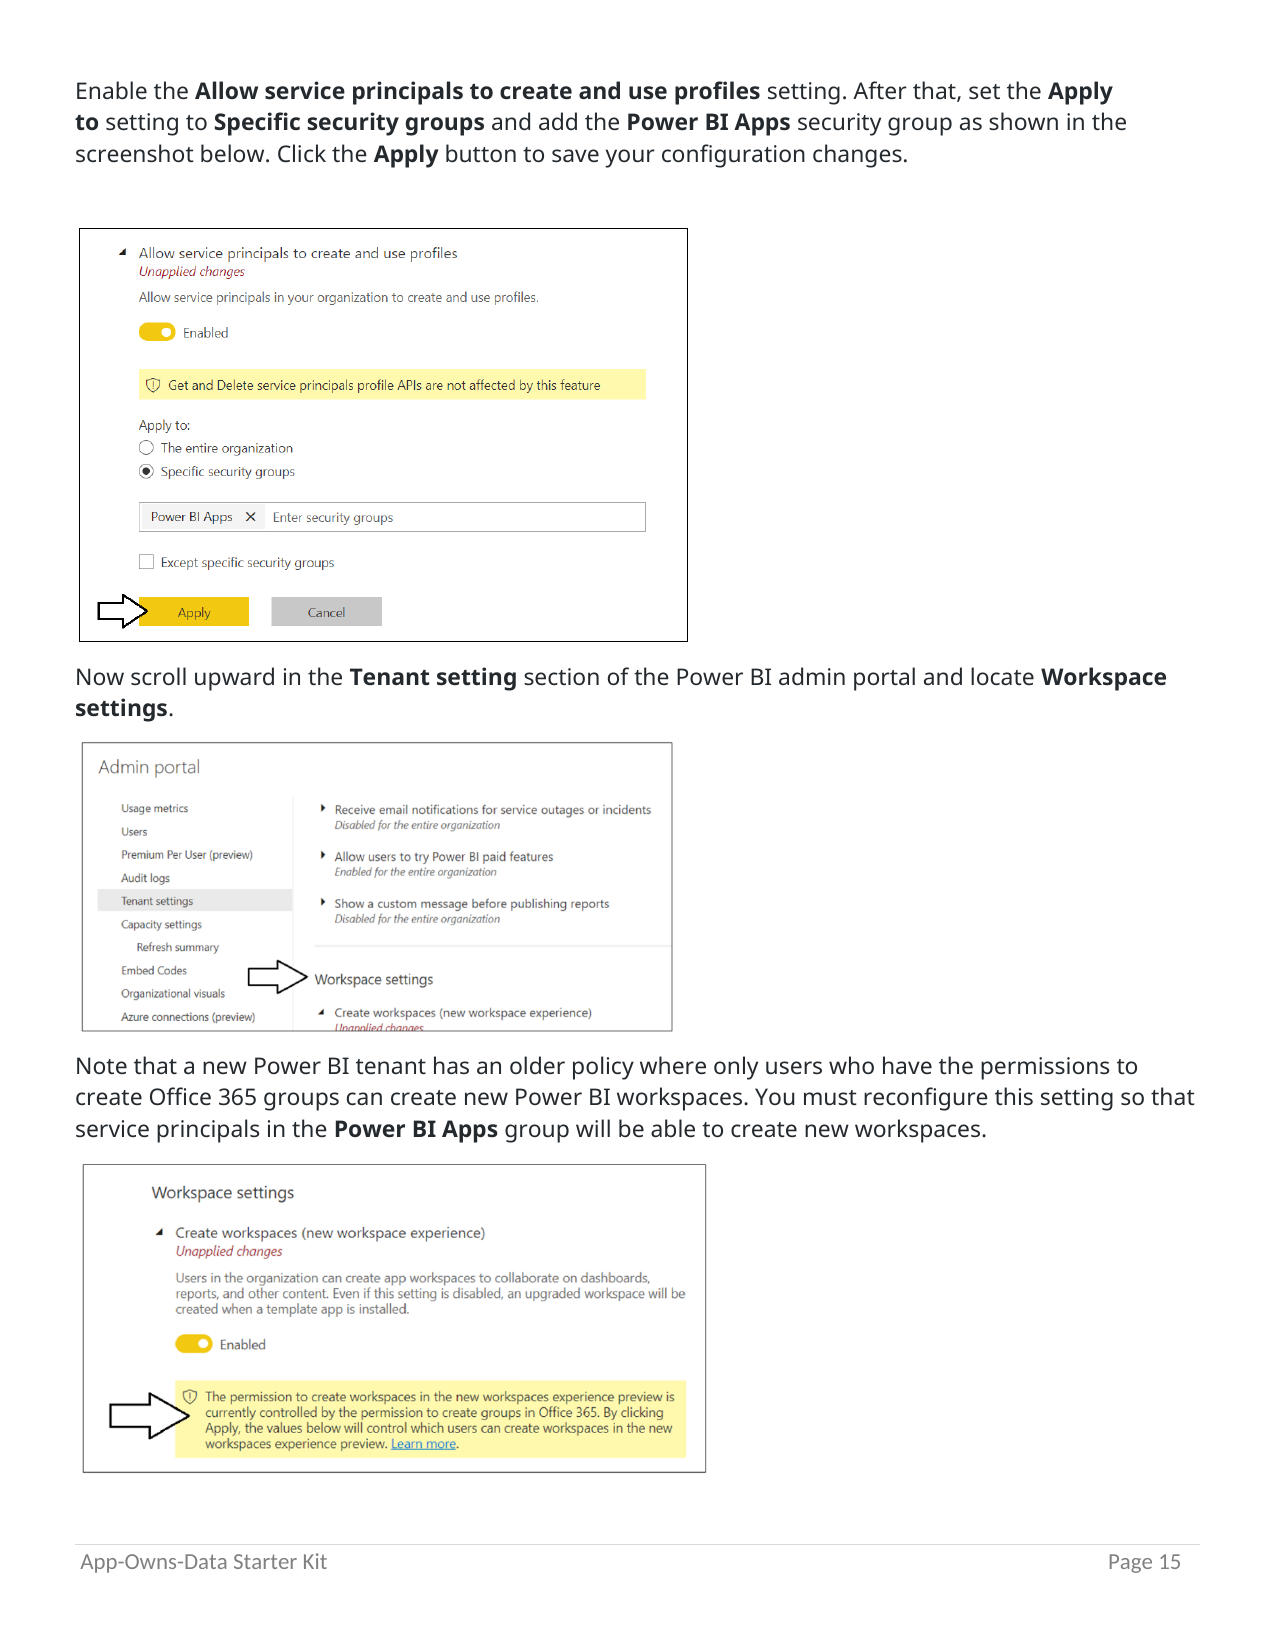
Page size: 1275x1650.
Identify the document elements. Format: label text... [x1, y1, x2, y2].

picture [75, 735, 679, 1038]
text Note that a new Power BI tenant has an older policy where only users who have the permissions to create Office 365 groups can create new Power BI workspaces. You must reconfigure this setting so that service principals in the Power BI Apps group will be able to create new workspaces. [75, 1050, 1200, 1144]
picture [75, 1156, 710, 1476]
text Now scroll upward in the Tenant setting section of the Power BI admin portal and locate Workspace settings. [75, 660, 1200, 723]
text Enable the Allow service principals to create and use profiles setting. After that, set the Apply to setting to Specific security groups and add the Power BI Apps security group as shown in the screenshot below. Click the Apply button to save your configuration changes. [75, 75, 1200, 169]
picture [75, 225, 694, 648]
